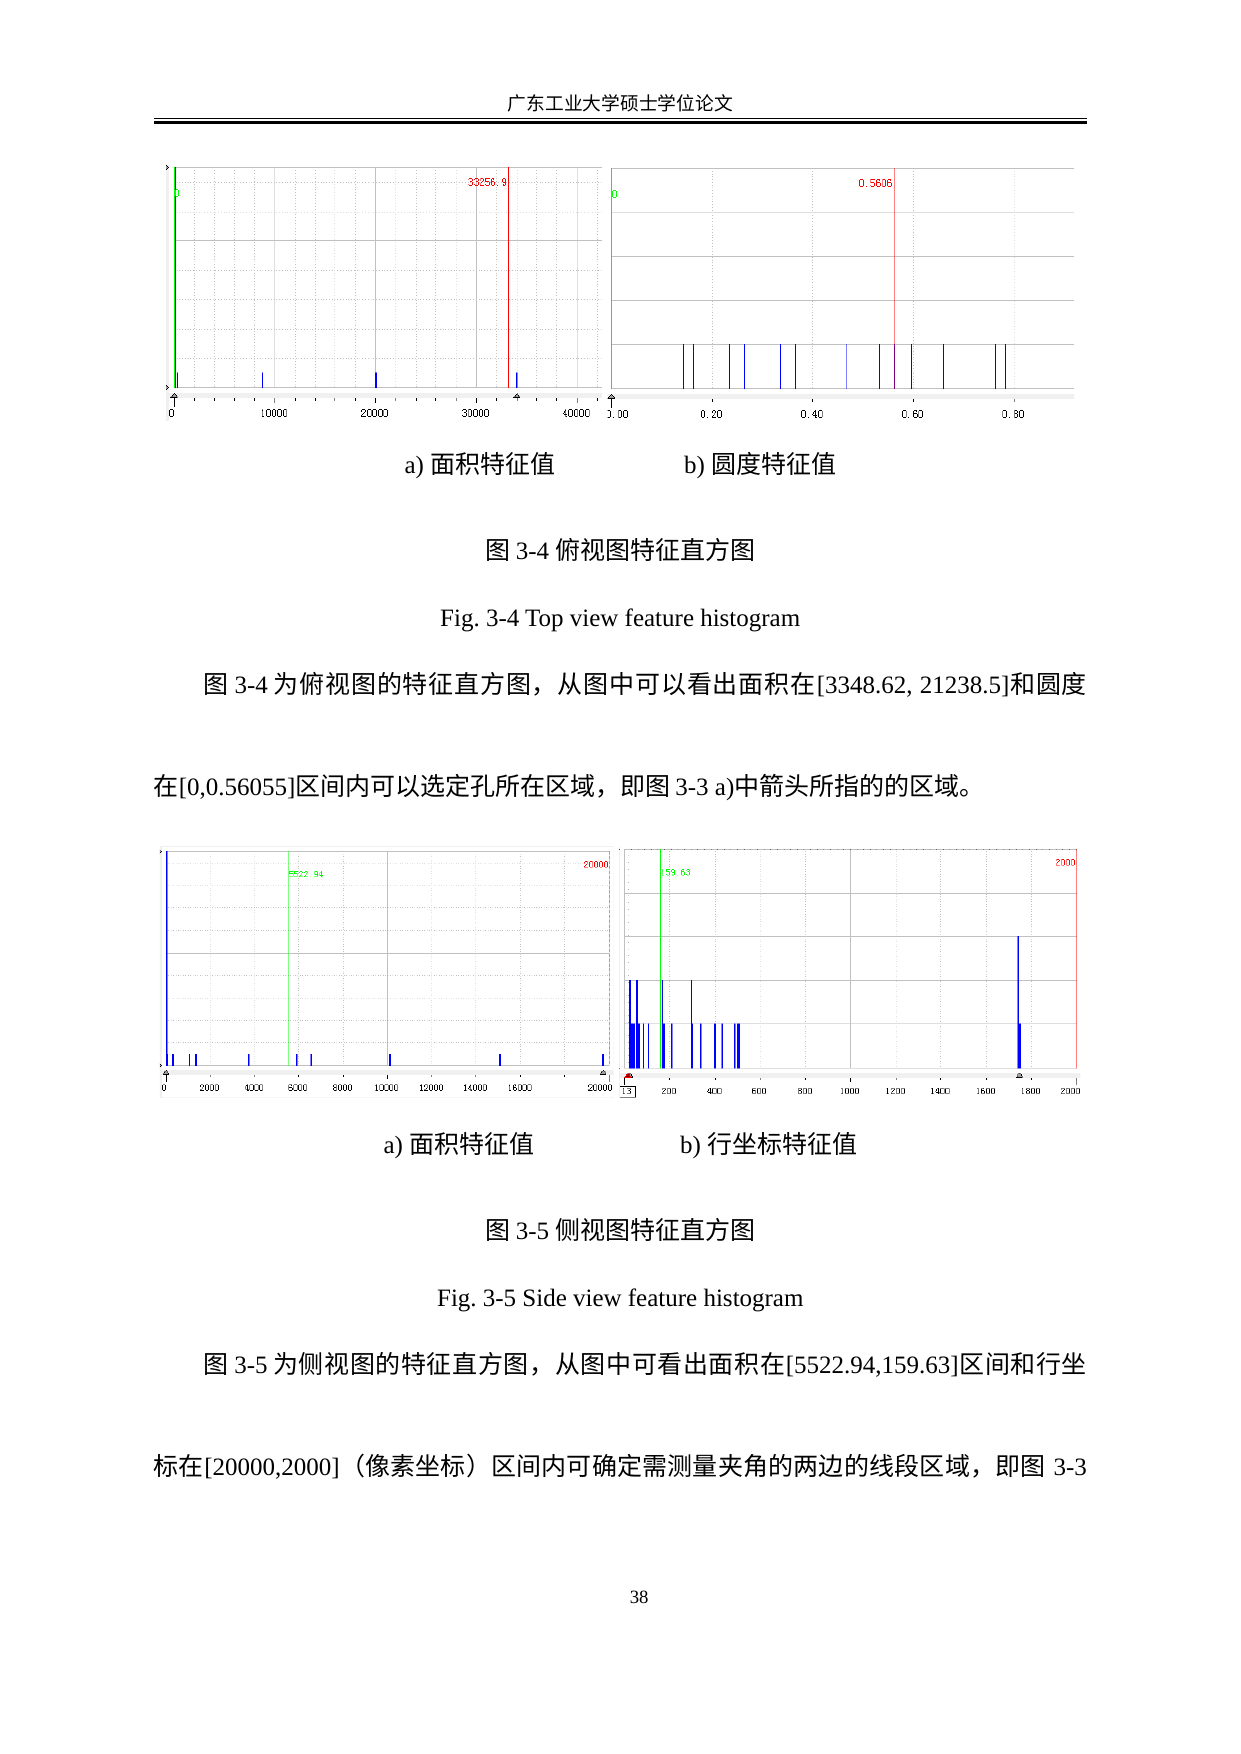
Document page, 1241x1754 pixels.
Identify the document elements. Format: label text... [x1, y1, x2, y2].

text 图 3-4 俯视图特征直方图 [153, 514, 1087, 582]
text 图 3-5 侧视图特征直方图 [153, 1194, 1087, 1262]
text 图3-4为俯视图的特征直方图，从图中可以看出面积在[3348.62, 21238.5]和圆度在[0,0.56055]区间内可以选定孔所在区域，即图3-3 a)中箭头所指的的区域。 [153, 649, 1087, 818]
text a) 面积特征值 b) 行坐标特征值 [153, 1108, 1087, 1176]
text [153, 1329, 1087, 1498]
text a) 面积特征值 b) 圆度特征值 [153, 428, 1087, 496]
text Fig. 3-5 Side view feature histogram [153, 1280, 1087, 1314]
text Fig. 3-4 Top view feature histogram [153, 600, 1087, 634]
